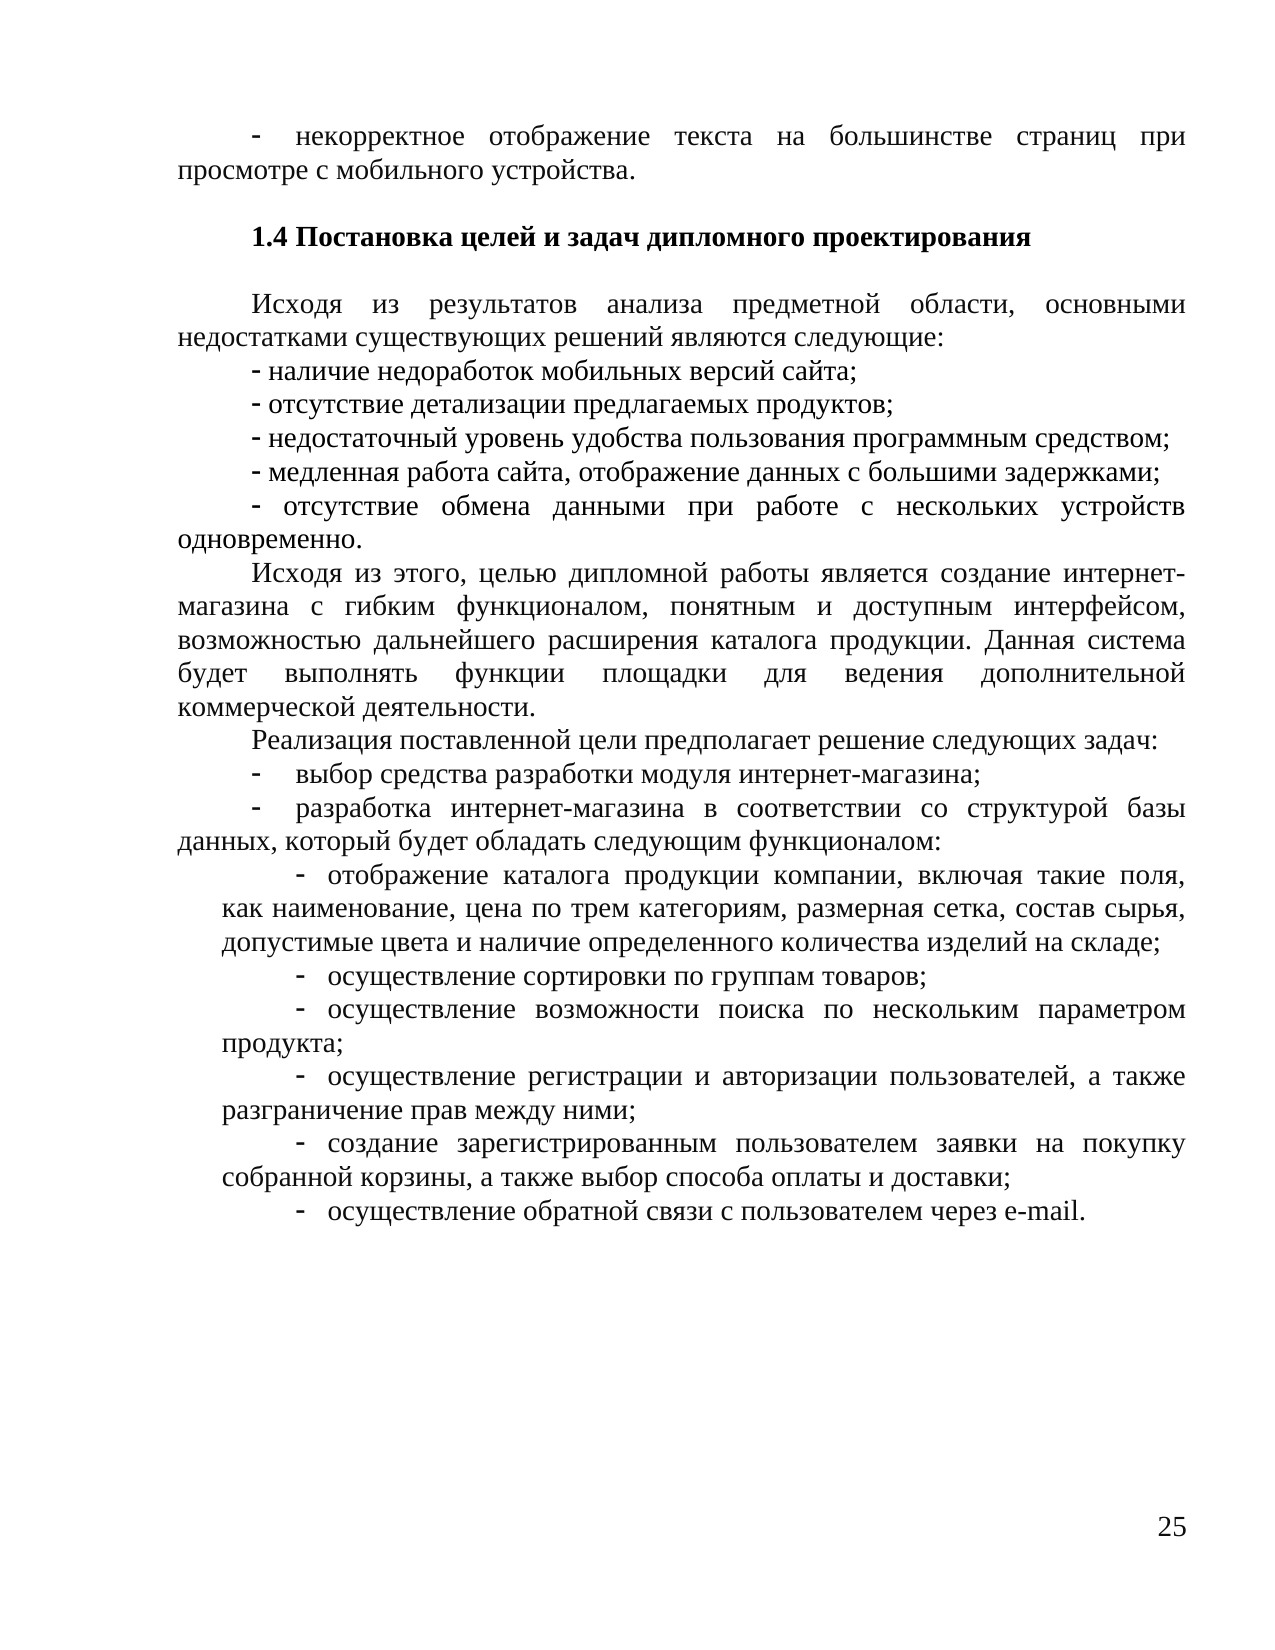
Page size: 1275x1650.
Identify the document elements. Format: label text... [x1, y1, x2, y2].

list отображение каталога продукции компании, включая такие поля, как наименование, цена по трем категориям, размерная сетка, состав сырья, допустимые цвета и наличие определенного количества изделий на складе; [222, 857, 1186, 958]
text наличие недоработок мобильных версий сайта; [177, 353, 1186, 387]
text медленная работа сайта, отображение данных с большими задержками; [177, 454, 1186, 488]
list осуществление сортировки по группам товаров; [222, 958, 1186, 991]
list осуществление обратной связи с пользователем через e-mail. [222, 1193, 1186, 1226]
text отсутствие детализации предлагаемых продуктов; [177, 387, 1186, 420]
text недостаточный уровень удобства пользования программным средством; [177, 420, 1186, 454]
list осуществление возможности поиска по нескольким параметром продукта; [222, 991, 1186, 1058]
text Исходя из результатов анализа предметной области, основными недостатками существующих решений являются следующие: [177, 286, 1186, 353]
list выбор средства разработки модуля интернет-магазина; [177, 756, 1186, 790]
list создание зарегистрированным пользователем заявки на покупку собранной корзины, а также выбор способа оплаты и доставки; [222, 1126, 1186, 1193]
list некорректное отображение текста на большинстве страниц при просмотре с мобильного устройства. [177, 118, 1186, 185]
text Реализация поставленной цели предполагает решение следующих задач: [177, 722, 1186, 756]
text отсутствие обмена данными при работе с нескольких устройств одновременно. [177, 488, 1186, 555]
text Исходя из этого, целью дипломной работы является создание интернет-магазина с гибким функционалом, понятным и доступным интерфейсом, возможностью дальнейшего расширения каталога продукции. Данная система будет выполнять функции площадки для ведения дополнительной коммерческой деятельности. [177, 555, 1186, 722]
list осуществление регистрации и авторизации пользователей, а также разграничение прав между ними; [222, 1058, 1186, 1126]
subtitle Постановка целей и задач дипломного проектирования [251, 219, 1186, 252]
list разработка интернет-магазина в соответствии со структурой базы данных, который будет обладать следующим функционалом: [177, 790, 1186, 857]
